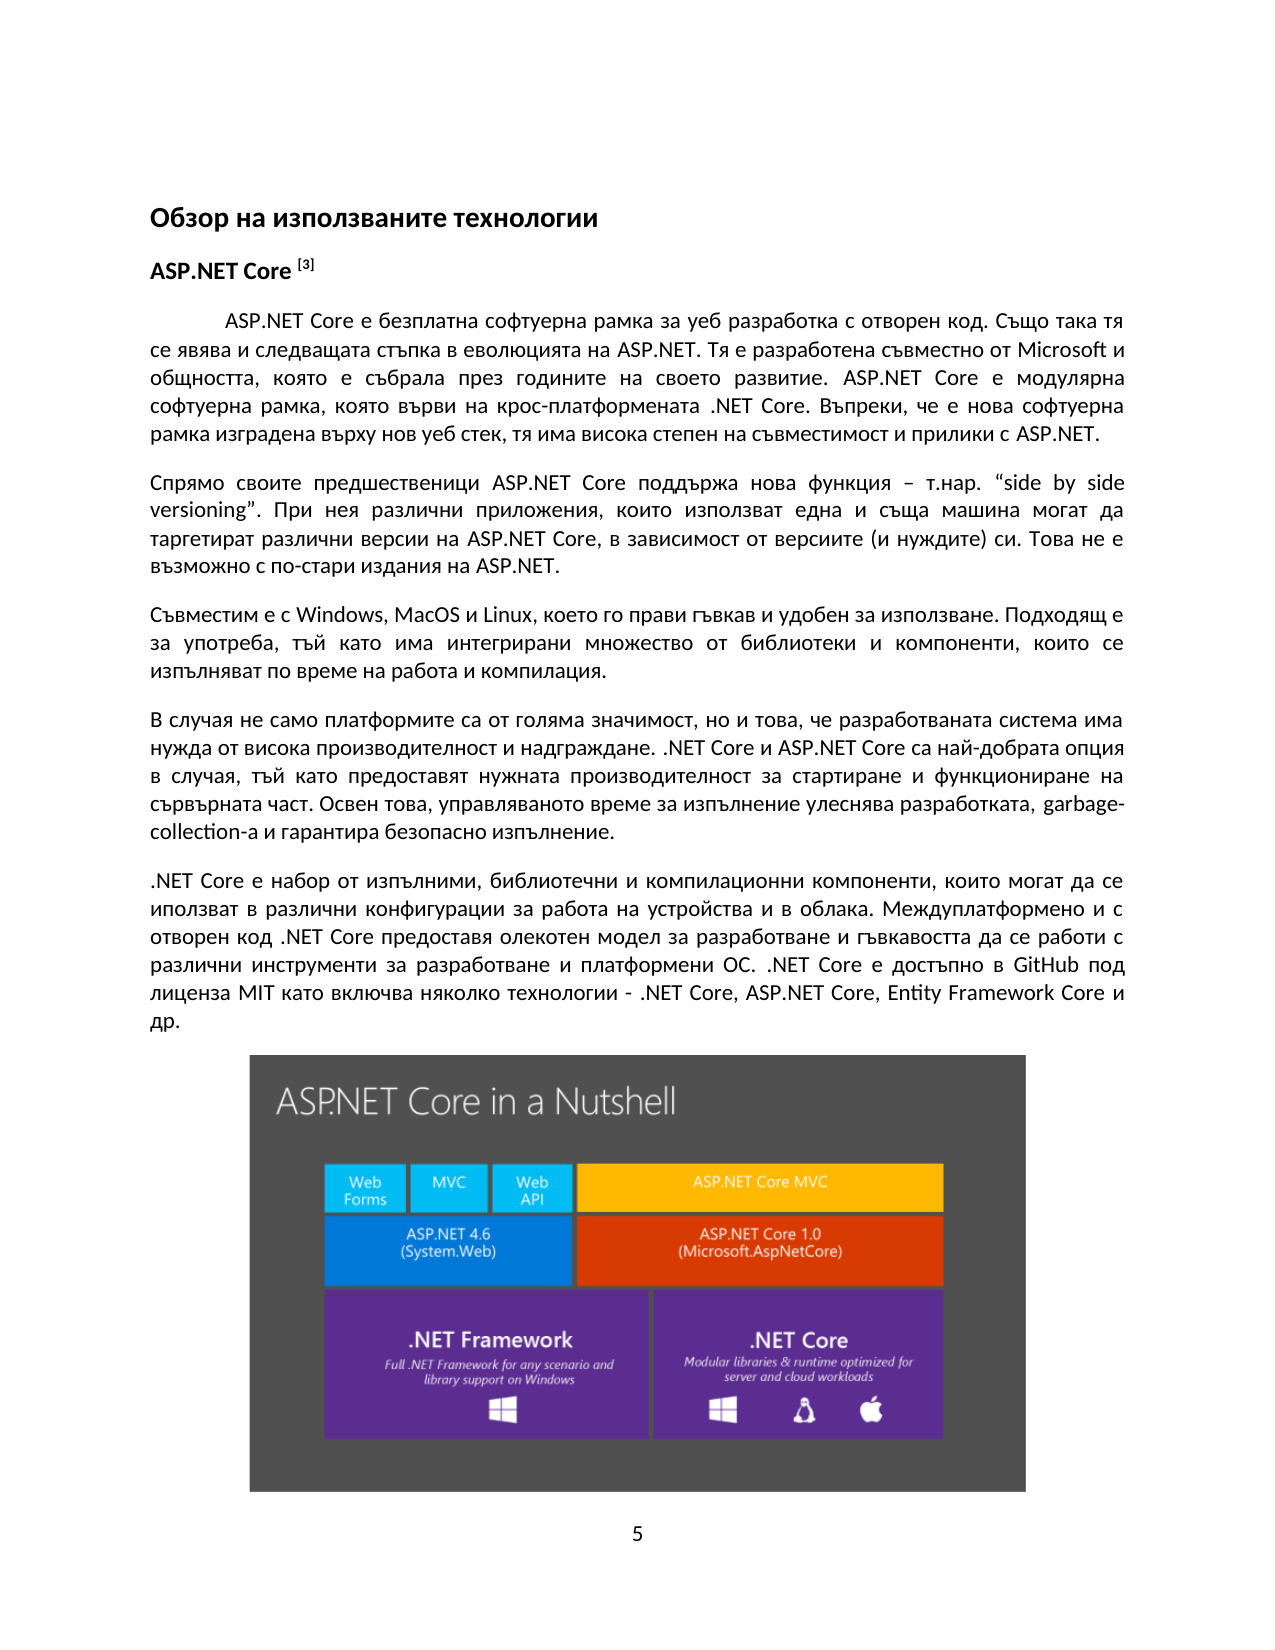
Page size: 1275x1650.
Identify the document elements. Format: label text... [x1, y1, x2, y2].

text Съвместим е с Windows, MacOS и Linux, което го прави гъвкав и удобен за използване. Подходящ е за употреба, тъй като има интегрирани множество от библиотеки и компоненти, които се изпълняват по време на работа и компилация. [150, 601, 1125, 684]
text ASP.NET Core [3] [150, 255, 1125, 286]
text В случая не само платформите са от голяма значимост, но и това, че разработваната система има нужда от висока производителност и надграждане. .NET Core и ASP.NET Core са най-добрата опция в случая, тъй като предоставят нужната производителност за стартиране и функциониране на сървърната част. Освен това, управляваното време за изпълнение улеснява разработката, garbage-collection-а и гарантира безопасно изпълнение. [150, 705, 1125, 846]
text Спрямо своите предшественици ASP.NET Core поддържа нова функция – т.нар. “side by side versioning”. При нея различни приложения, които използват една и съща машина могат да таргетират различни версии на ASP.NET Core, в зависимост от версиите (и нуждите) си. Това не е възможно с по-стари издания на ASP.NET. [150, 468, 1125, 580]
text .NET Core е набор от изпълними, библиотечни и компилационни компоненти, които могат да се иползват в различни конфигурации за работа на устройства и в облака. Междуплатформено и с отворен код .NET Core предоставя олекотен модел за разработване и гъвкавостта да се работи с различни инструменти за разработване и платформени ОС. .NET Core е достъпно в GitHub под лиценза MIT като включва няколко технологии - .NET Core, ASP.NET Core, Entity Framework Core и др. [150, 866, 1125, 1034]
picture [249, 1055, 1026, 1492]
text Обзор на използваните технологии [150, 199, 1125, 234]
text ASP.NET Core е безплатна софтуерна рамка за уеб разработка с отворен код. Също така тя се явява и следващата стъпка в еволюцията на ASP.NET. Тя е разработена съвместно от Microsoft и общността, която е събрала през годините на своето развитие. ASP.NET Core е модулярна софтуерна рамка, която върви на крос-платформената .NET Core. Въпреки, че е нова софтуерна рамка изградена върху нов уеб стек, тя има висока степен на съвместимост и прилики с ASP.NET. [150, 307, 1125, 447]
